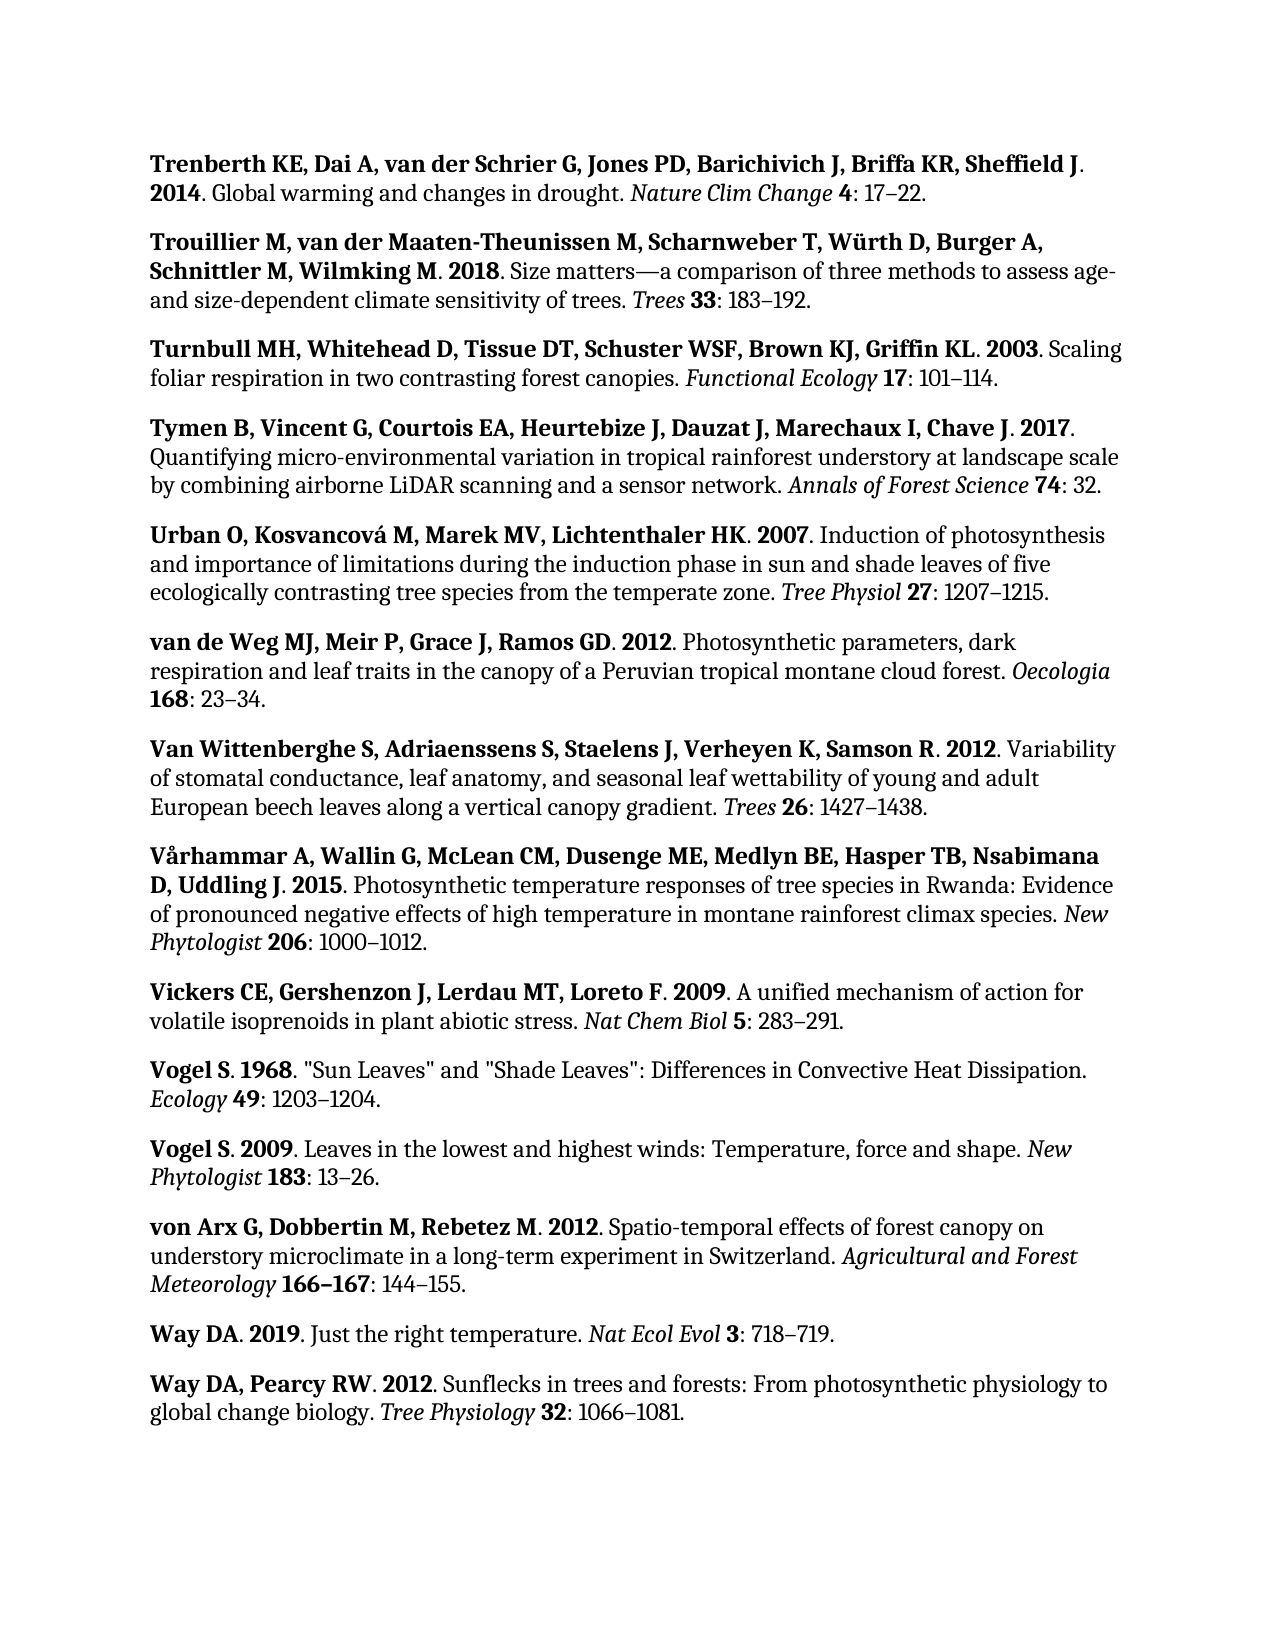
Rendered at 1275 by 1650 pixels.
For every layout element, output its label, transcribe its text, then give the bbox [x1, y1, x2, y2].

text Urban O, Kosvancová M, Marek MV, Lichtenthaler HK. 2007. Induction of photosynthesis and importance of limitations during the induction phase in sun and shade leaves of five ecologically contrasting tree species from the temperate zone. Tree Physiol 27: 1207–1215. [150, 521, 1125, 607]
text van de Weg MJ, Meir P, Grace J, Ramos GD. 2012. Photosynthetic parameters, dark respiration and leaf traits in the canopy of a Peruvian tropical montane cloud forest. Oecologia 168: 23–34. [150, 628, 1125, 714]
text Trenberth KE, Dai A, van der Schrier G, Jones PD, Barichivich J, Briffa KR, Sheffield J. 2014. Global warming and changes in drought. Nature Clim Change 4: 17–22. [150, 150, 1125, 207]
text Vårhammar A, Wallin G, McLean CM, Dusenge ME, Medlyn BE, Hasper TB, Nsabimana D, Uddling J. 2015. Photosynthetic temperature responses of tree species in Rwanda: Evidence of pronounced negative effects of high temperature in montane rainforest climax species. New Phytologist 206: 1000–1012. [150, 842, 1125, 957]
text Trouillier M, van der Maaten-Theunissen M, Scharnweber T, Würth D, Burger A, Schnittler M, Wilmking M. 2018. Size matters—a comparison of three methods to assess age- and size-dependent climate sensitivity of trees. Trees 33: 183–192. [150, 228, 1125, 314]
text Vickers CE, Gershenzon J, Lerdau MT, Loreto F. 2009. A unified mechanism of action for volatile isoprenoids in plant abiotic stress. Nat Chem Biol 5: 283–291. [150, 978, 1125, 1035]
text von Arx G, Dobbertin M, Rebetez M. 2012. Spatio-temporal effects of forest canopy on understory microclimate in a long-term experiment in Switzerland. Agricultural and Forest Meteorology 166–167: 144–155. [150, 1213, 1125, 1299]
text Way DA, Pearcy RW. 2012. Sunflecks in trees and forests: From photosynthetic physiology to global change biology. Tree Physiology 32: 1066–1081. [150, 1369, 1125, 1427]
text Vogel S. 1968. "Sun Leaves" and "Shade Leaves": Differences in Convective Heat Dissipation. Ecology 49: 1203–1204. [150, 1056, 1125, 1114]
text Vogel S. 2009. Leaves in the lowest and highest winds: Temperature, force and shape. New Phytologist 183: 13–26. [150, 1134, 1125, 1192]
text Van Wittenberghe S, Adriaenssens S, Staelens J, Verheyen K, Samson R. 2012. Variability of stomatal conductance, leaf anatomy, and seasonal leaf wettability of young and adult European beech leaves along a vertical canopy gradient. Trees 26: 1427–1438. [150, 735, 1125, 821]
text Turnbull MH, Whitehead D, Tissue DT, Schuster WSF, Brown KJ, Griffin KL. 2003. Scaling foliar respiration in two contrasting forest canopies. Functional Ecology 17: 101–114. [150, 335, 1125, 393]
text Tymen B, Vincent G, Courtois EA, Heurtebize J, Dauzat J, Marechaux I, Chave J. 2017. Quantifying micro-environmental variation in tropical rainforest understory at landscape scale by combining airborne LiDAR scanning and a sensor network. Annals of Forest Science 74: 32. [150, 414, 1125, 500]
text Way DA. 2019. Just the right temperature. Nat Ecol Evol 3: 718–719. [150, 1320, 1125, 1349]
